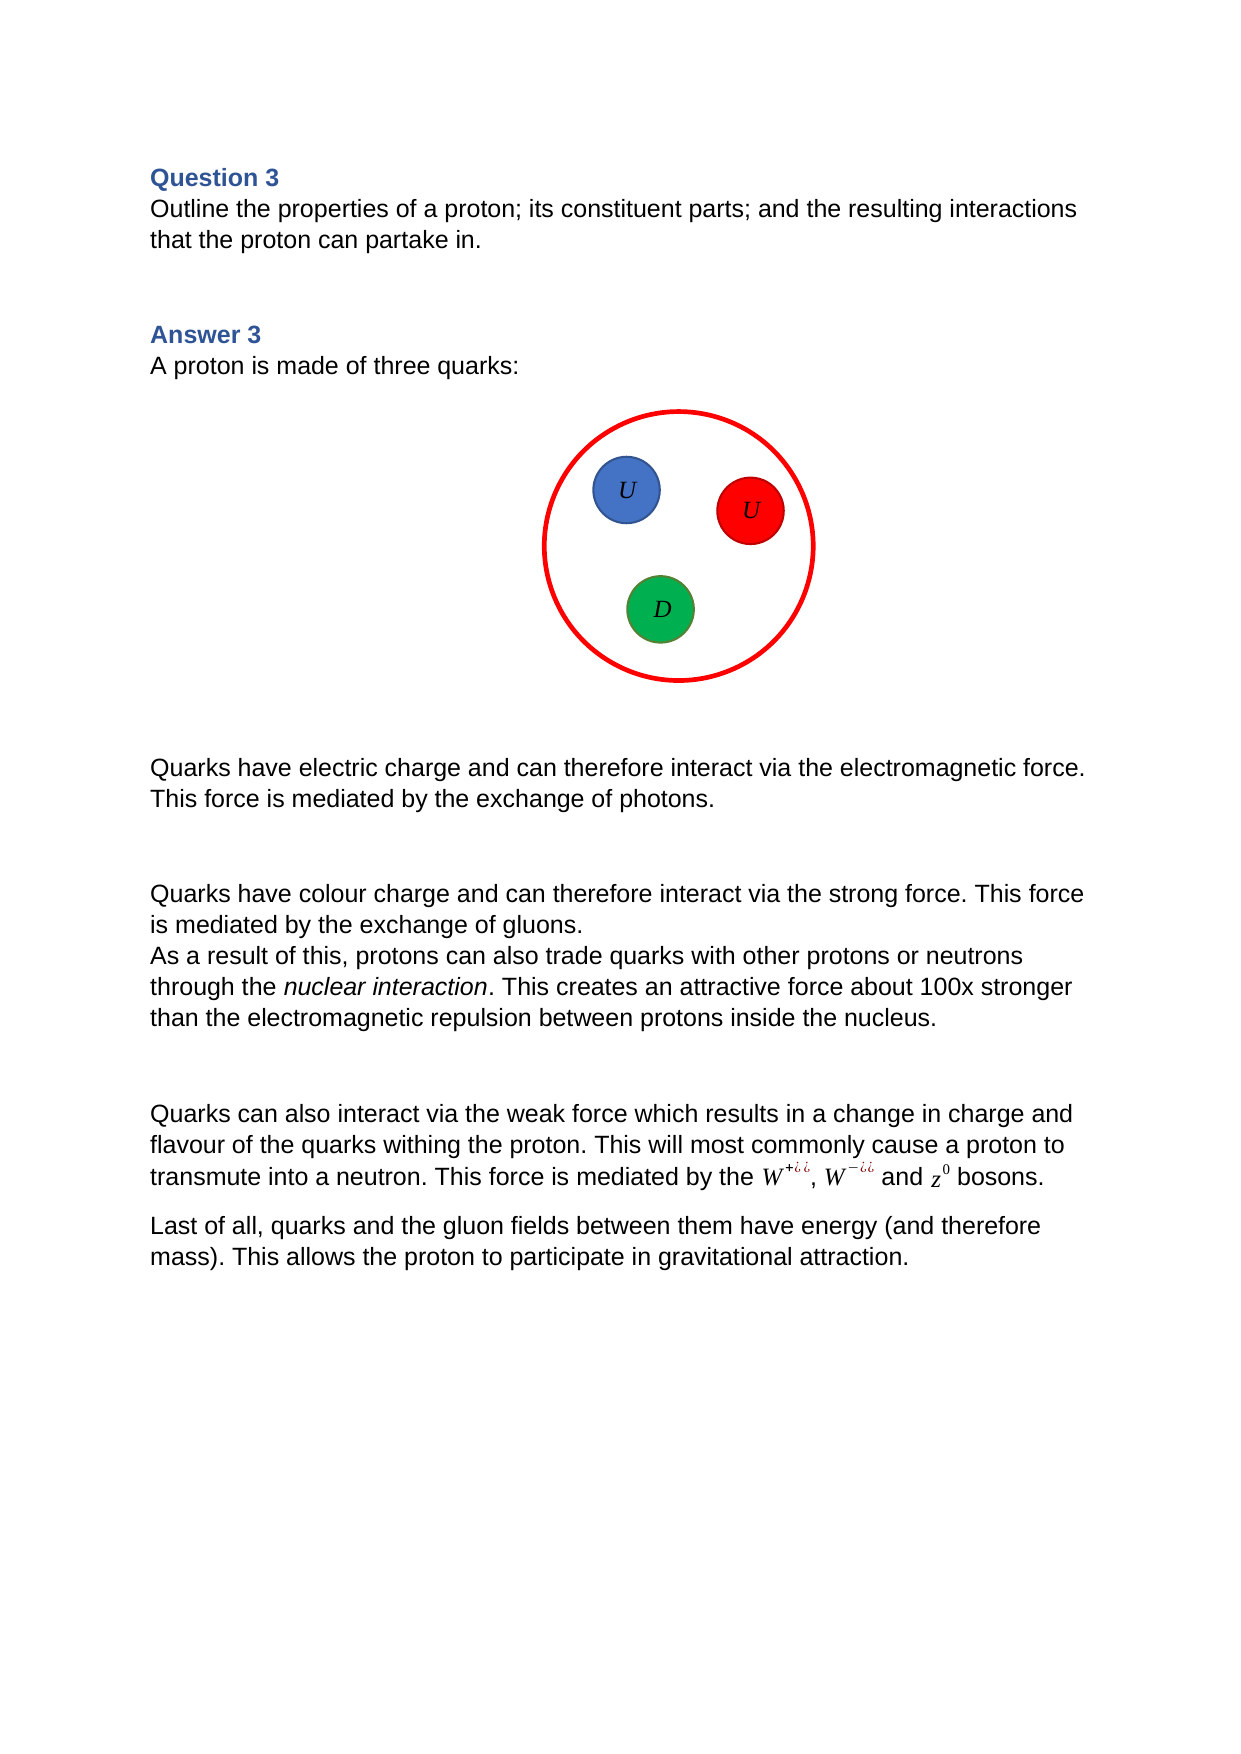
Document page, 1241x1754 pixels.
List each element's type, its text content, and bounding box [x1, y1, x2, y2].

text A proton is made of three quarks: [150, 351, 1090, 380]
text Quarks have electric charge and can therefore interact via the electromagnetic force. This force is mediated by the exchange of photons. [150, 753, 1090, 812]
subtitle Question 3 [150, 162, 1090, 191]
text Outline the properties of a proton; its constituent parts; and the resulting interactions that the proton can partake in. [150, 193, 1090, 253]
text Quarks can also interact via the weak force which results in a change in charge and flavour of the quarks withing the proton. This will most commonly cause a proton to transmute into a neutron. This force is mediated by the , and bosons. [150, 1099, 1090, 1192]
text Quarks have colour charge and can therefore interact via the strong force. This force is mediated by the exchange of gluons. As a result of this, protons can also trade quarks with other protons or neutrons through the nuclear interaction. This creates an attractive force about 100x stronger than the electromagnetic repulsion between protons inside the nucleus. [150, 879, 1090, 1032]
text Last of all, quarks and the gluon fields between them have energy (and therefore mass). This allows the proton to participate in gravitational attraction. [150, 1211, 1090, 1271]
subtitle Answer 3 [150, 320, 1090, 349]
